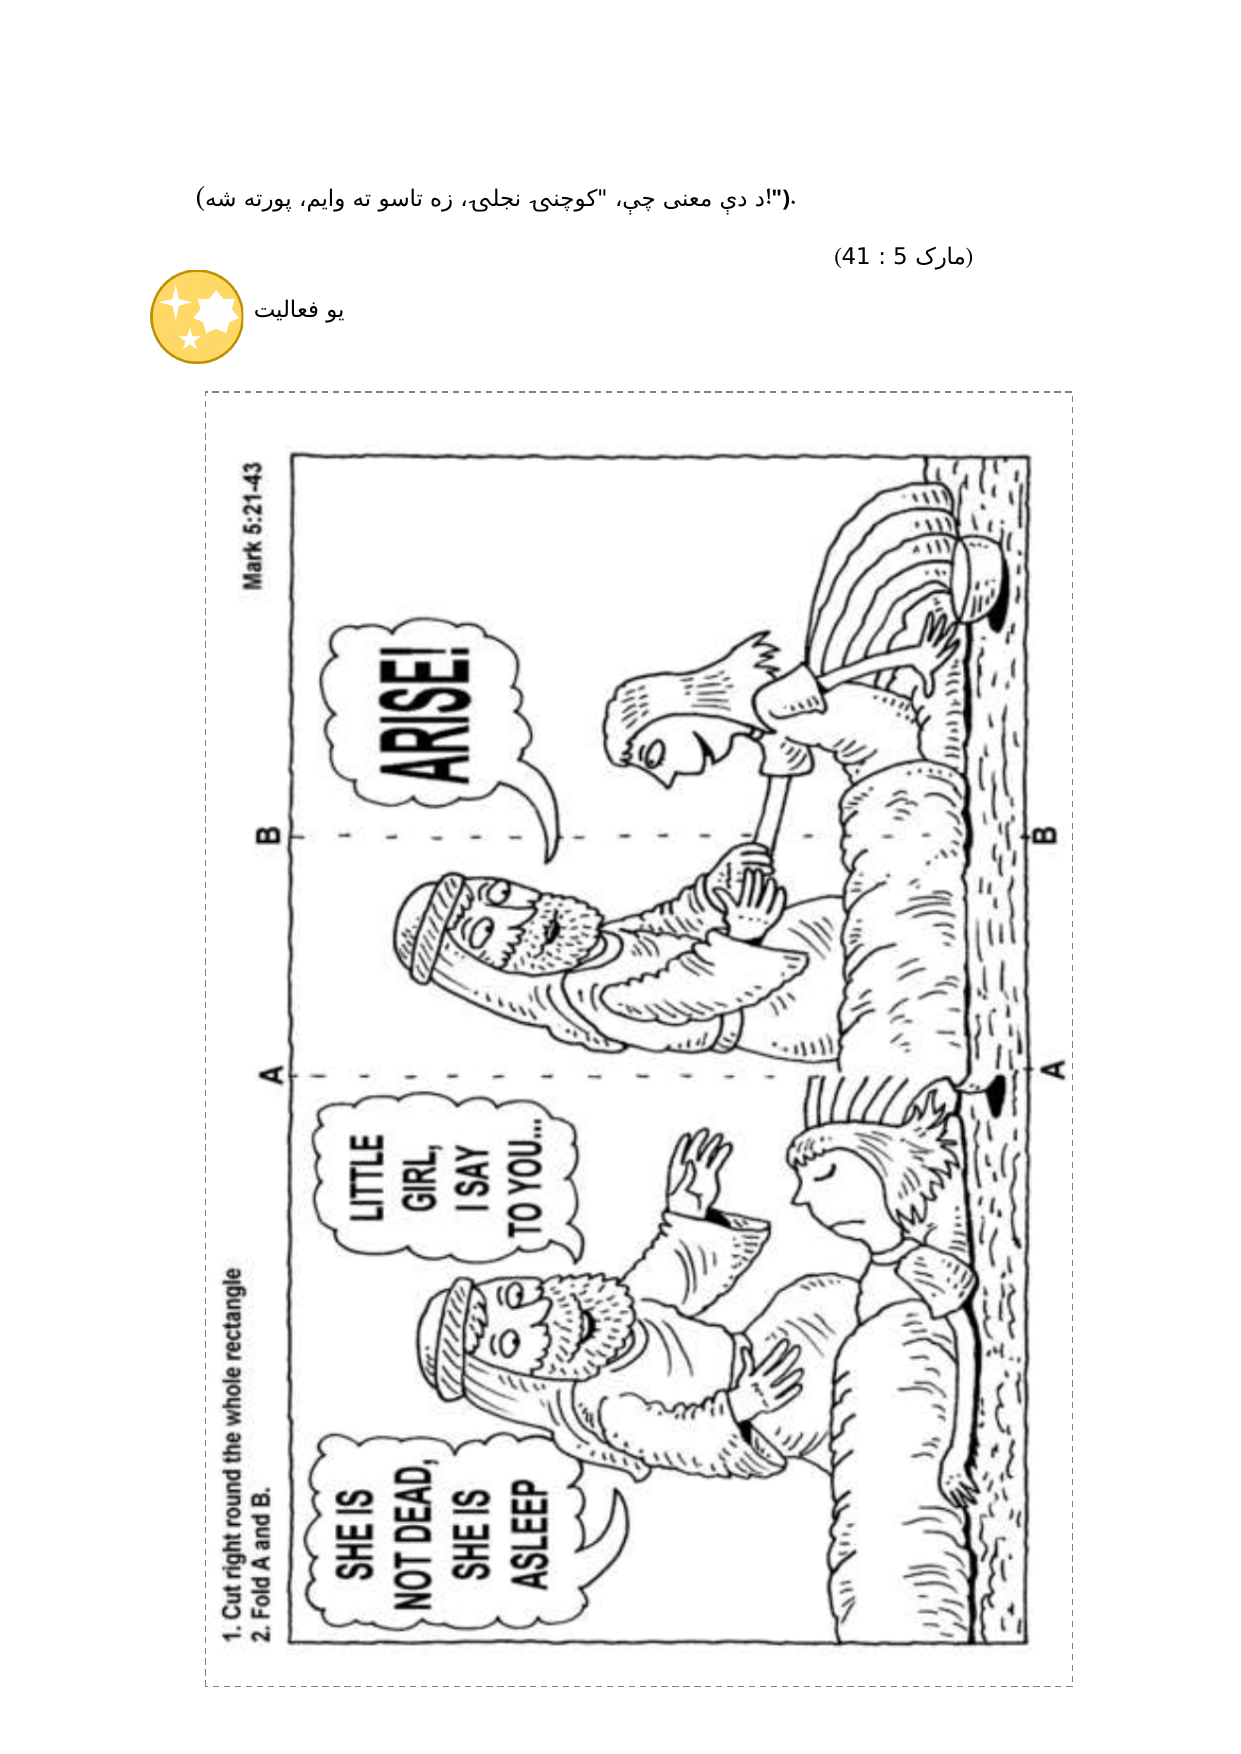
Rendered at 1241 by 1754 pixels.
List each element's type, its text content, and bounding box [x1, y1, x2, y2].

text یو فعالیت [244, 296, 1090, 322]
picture [207, 394, 1072, 1686]
text (د دې معنی چې، "کوچنۍ نجلۍ، زه تاسو ته وایم، پورته شه!"). [150, 177, 1090, 221]
text (مارک 5 : 41) [150, 241, 1090, 276]
picture [150, 270, 244, 364]
